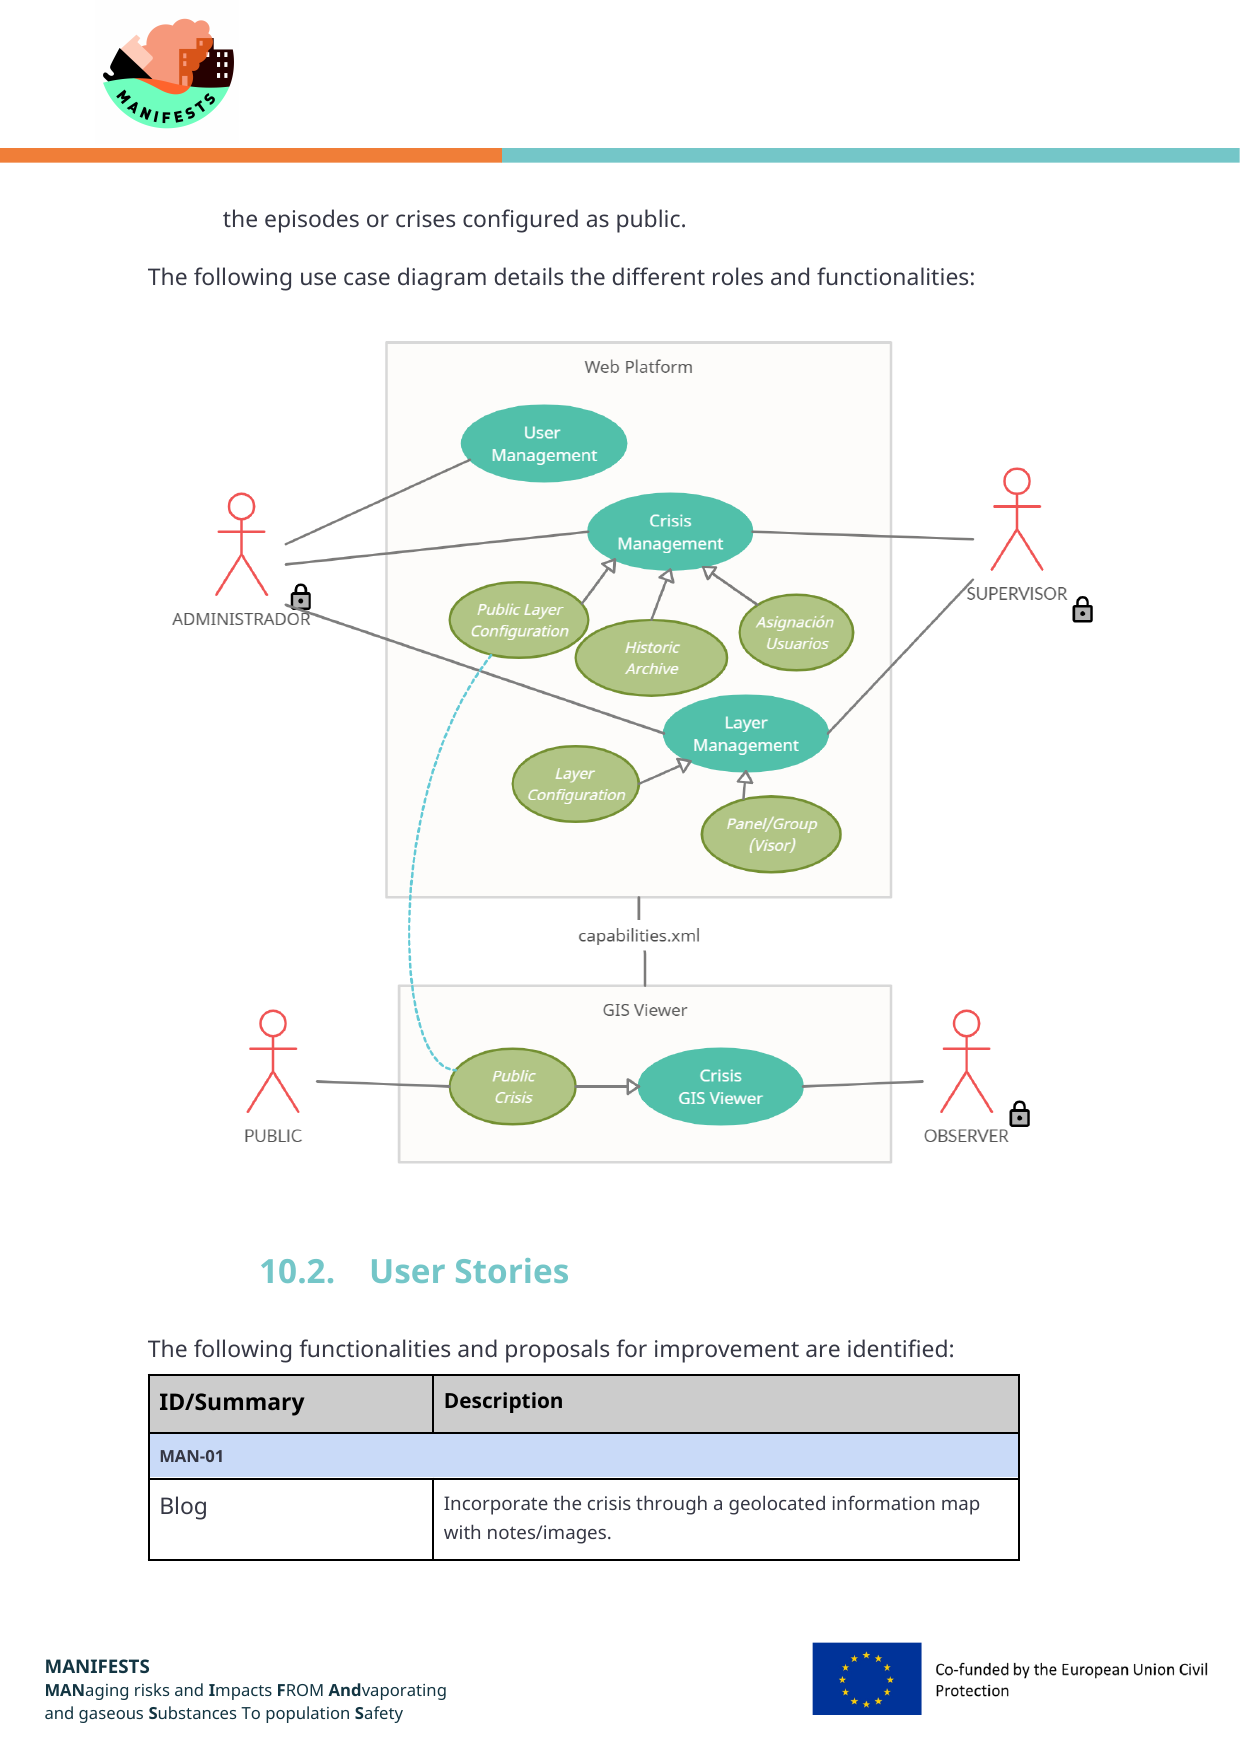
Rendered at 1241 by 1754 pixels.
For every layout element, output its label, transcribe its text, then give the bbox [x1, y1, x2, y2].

table_cell Incorporate the crisis through a geolocated information map with notes/images. [434, 1480, 1018, 1559]
text The following use case diagram details the different roles and functionalities: [148, 261, 1092, 292]
subtitle User Stories [259, 1248, 1092, 1293]
table_header Description [434, 1376, 1018, 1432]
text The following functionalities and proposals for improvement are identified: [148, 1333, 1092, 1364]
picture [94, 0, 239, 144]
picture [811, 1642, 1214, 1715]
table_header ID/Summary [150, 1376, 432, 1432]
table_cell MAN-01 [150, 1434, 1018, 1477]
table_cell Blog [150, 1480, 432, 1559]
picture [147, 317, 1123, 1218]
list PUBLIC: Public user (does not require authentication) who will be able to access the episodes or crises configured as public. [185, 203, 1092, 234]
